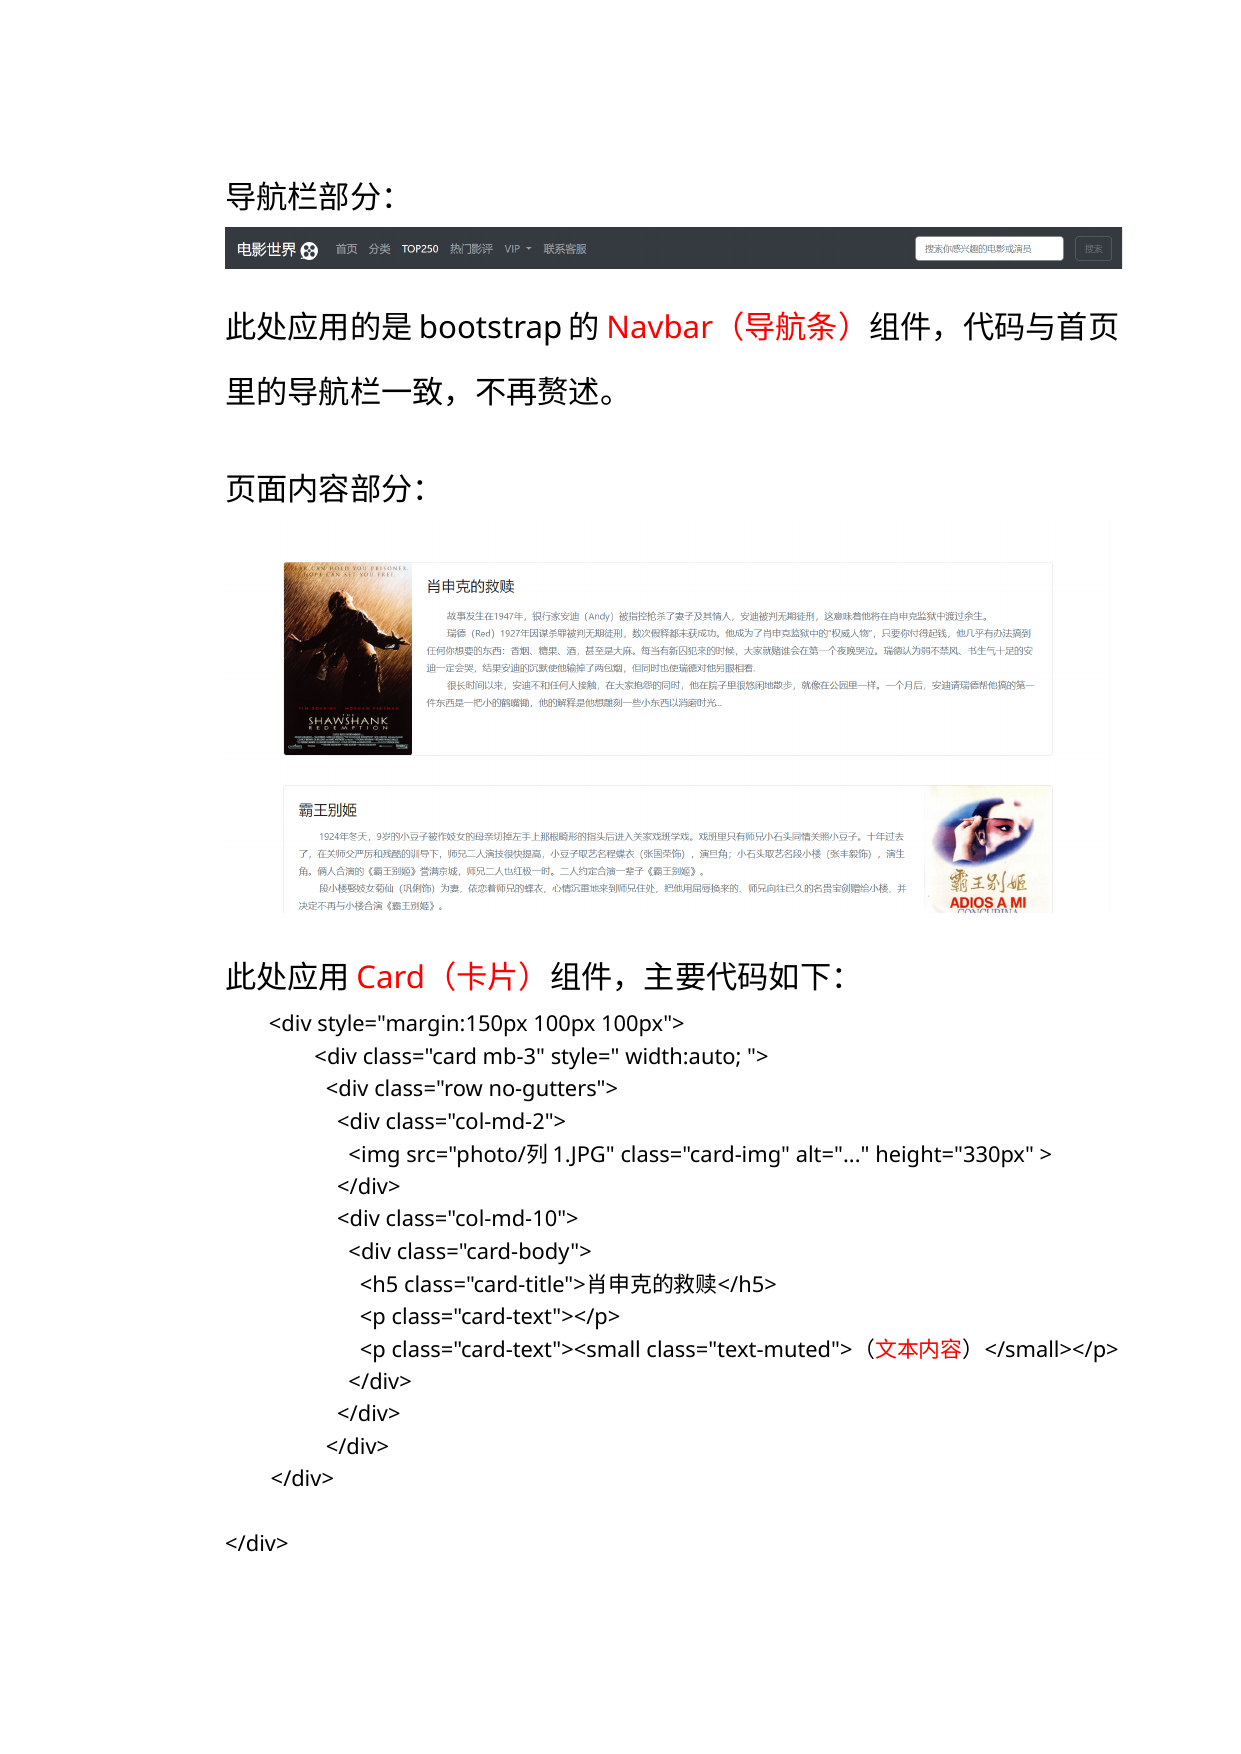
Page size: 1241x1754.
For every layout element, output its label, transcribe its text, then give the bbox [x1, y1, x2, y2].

list <p class="card-text"></p> [225, 1299, 1128, 1332]
list <p class="card-text"><small class="text-muted">（文本内容）</small></p> [225, 1332, 1128, 1364]
list 页面内容部分： [225, 454, 1128, 519]
list <div class="col-md-10"> [225, 1202, 1128, 1234]
list </div> [225, 1462, 1128, 1494]
list </div> [225, 1527, 1128, 1559]
list 此处应用Card（卡片）组件，主要代码如下： [225, 942, 1128, 1007]
picture [225, 227, 1123, 269]
list <div class="row no-gutters"> [225, 1072, 1128, 1104]
picture [225, 519, 1111, 913]
list <div style="margin:150px 100px 100px"> [225, 1007, 1128, 1039]
list <div class="card-body"> [225, 1234, 1128, 1267]
list 导航栏部分： [225, 162, 1128, 227]
list </div> [225, 1364, 1128, 1397]
list </div> [225, 1429, 1128, 1462]
list 此处应用的是bootstrap的Navbar（导航条）组件，代码与首页里的导航栏一致，不再赘述。 [225, 292, 1128, 422]
list <img src="photo/列1.JPG" class="card-img" alt="..." height="330px" > [225, 1137, 1128, 1169]
list <div class="col-md-2"> [225, 1104, 1128, 1137]
list <div class="card mb-3" style=" width:auto; "> [225, 1039, 1128, 1072]
list </div> [225, 1169, 1128, 1202]
list <h5 class="card-title">肖申克的救赎</h5> [225, 1267, 1128, 1299]
list </div> [225, 1397, 1128, 1429]
